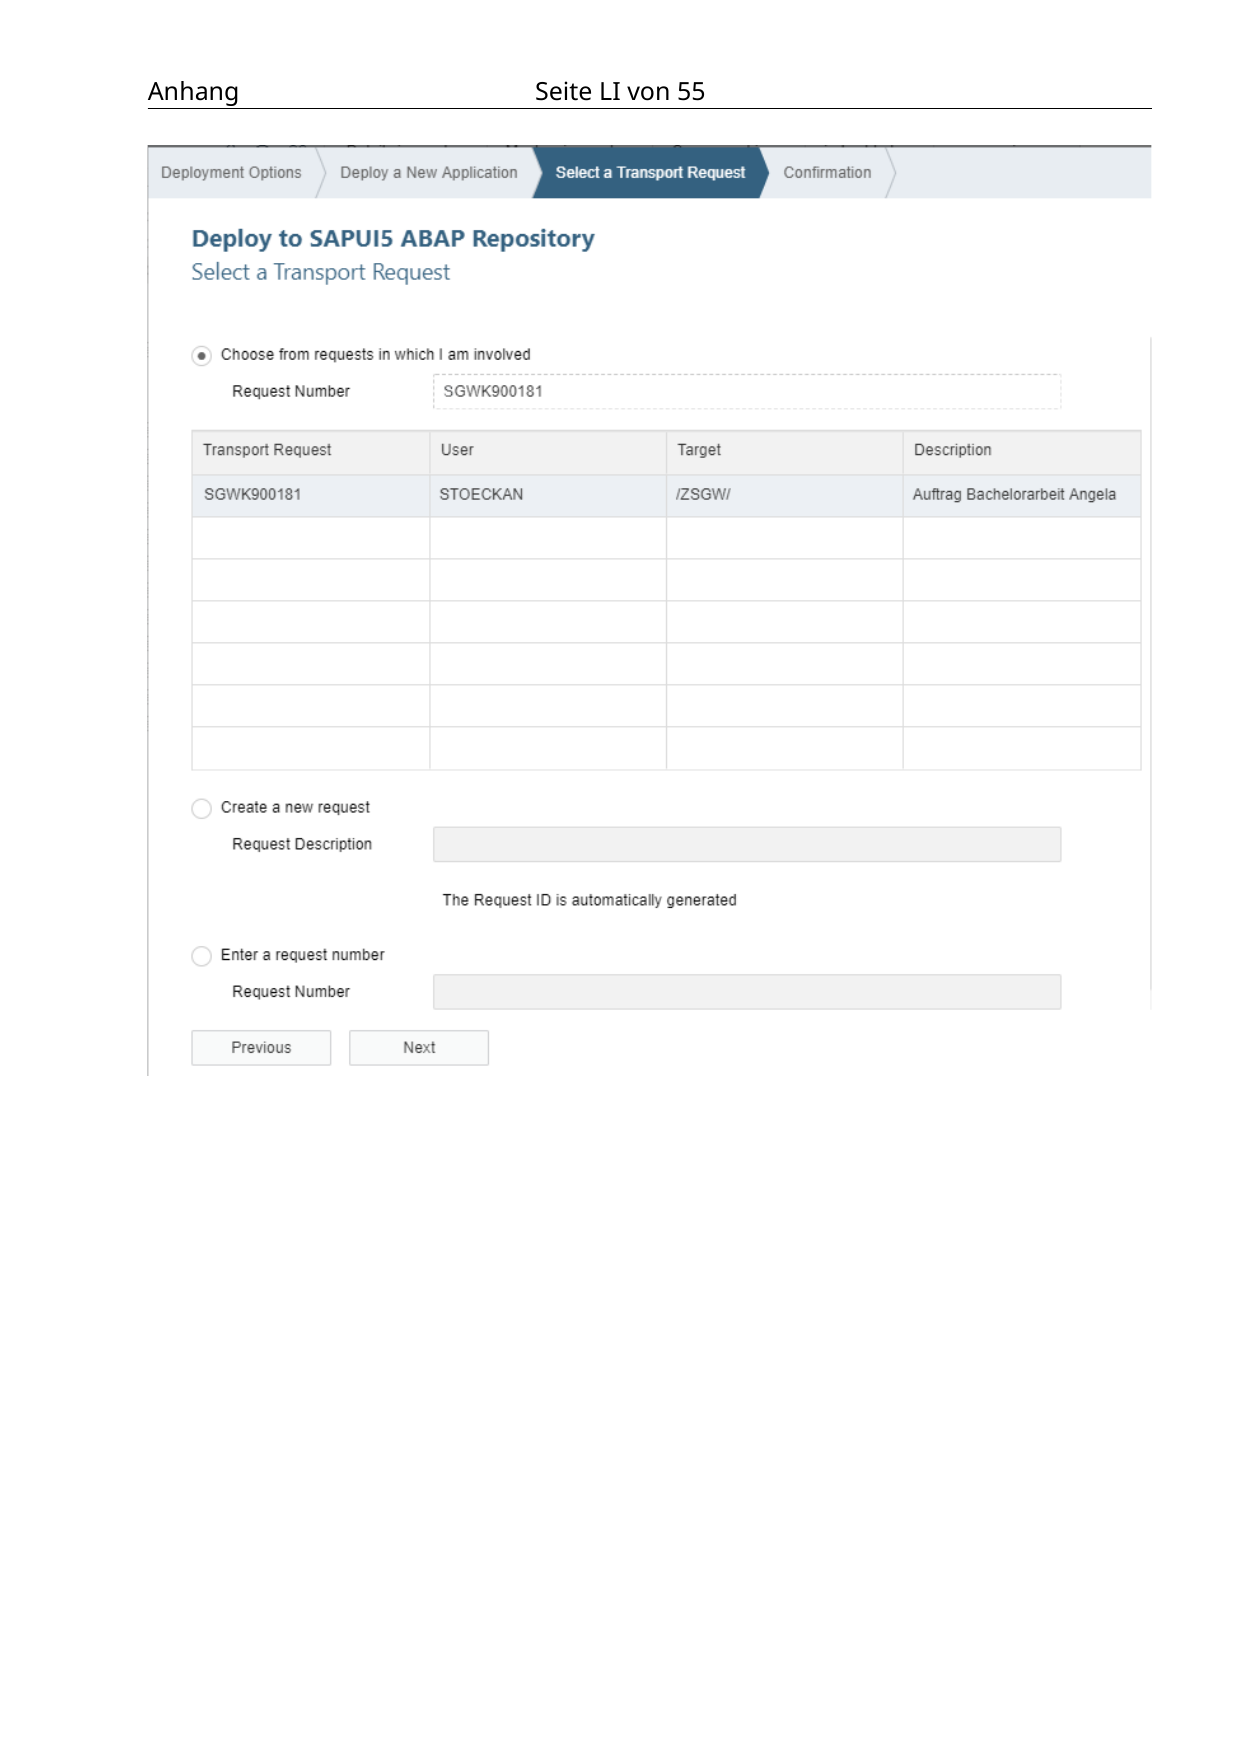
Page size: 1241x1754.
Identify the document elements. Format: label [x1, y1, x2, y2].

picture [147, 145, 1152, 1076]
